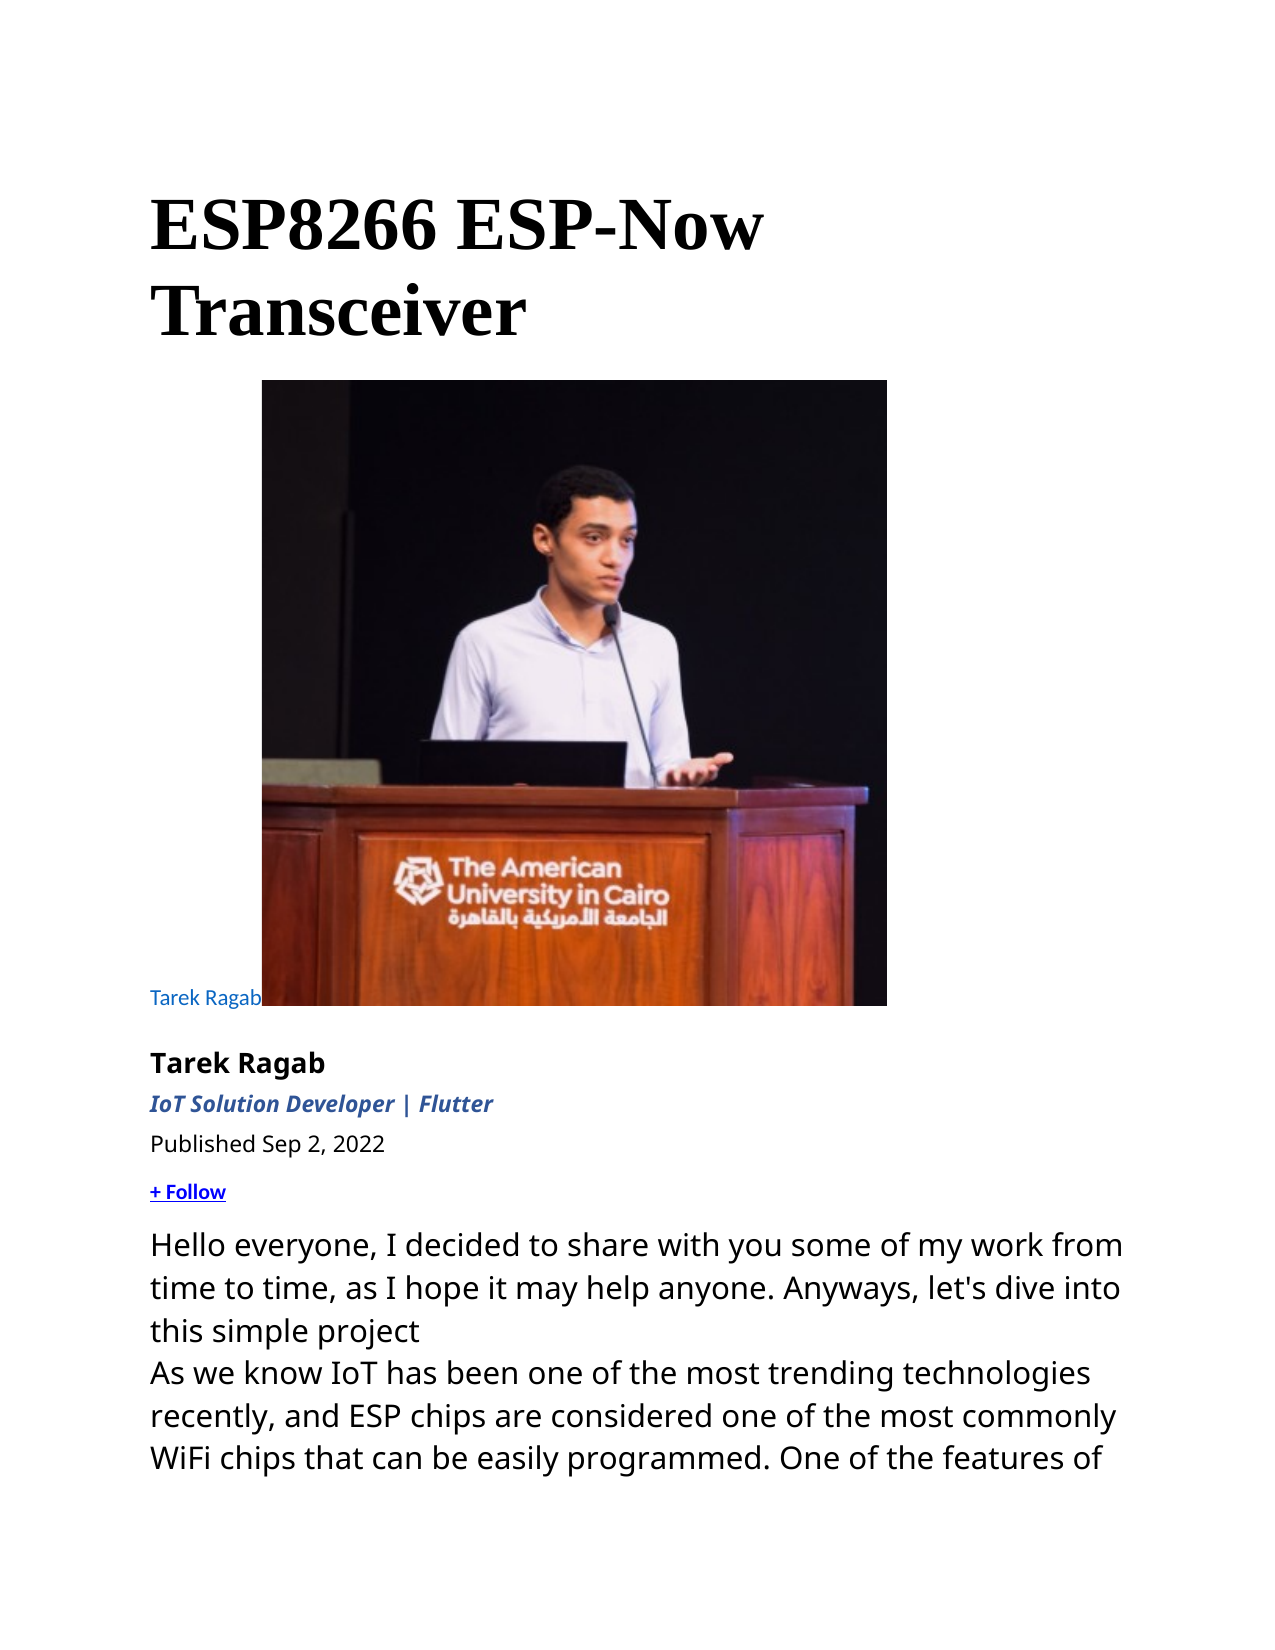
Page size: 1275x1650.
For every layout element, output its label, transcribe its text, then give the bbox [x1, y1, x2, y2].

subtitle IoT Solution Developer | Flutter [150, 1087, 1125, 1119]
subtitle ESP8266 ESP-Now Transceiver [150, 179, 1125, 352]
text + Follow [150, 1178, 1125, 1204]
text Hello everyone, I decided to share with you some of my work from time to time, as I hope it may help anyone. Anyways, let's dive into this simple project [150, 1223, 1125, 1351]
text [150, 1351, 1125, 1479]
picture [261, 380, 887, 1006]
text Published Sep 2, 2022 [150, 1127, 1125, 1159]
subtitle Tarek Ragab [150, 1043, 1125, 1081]
